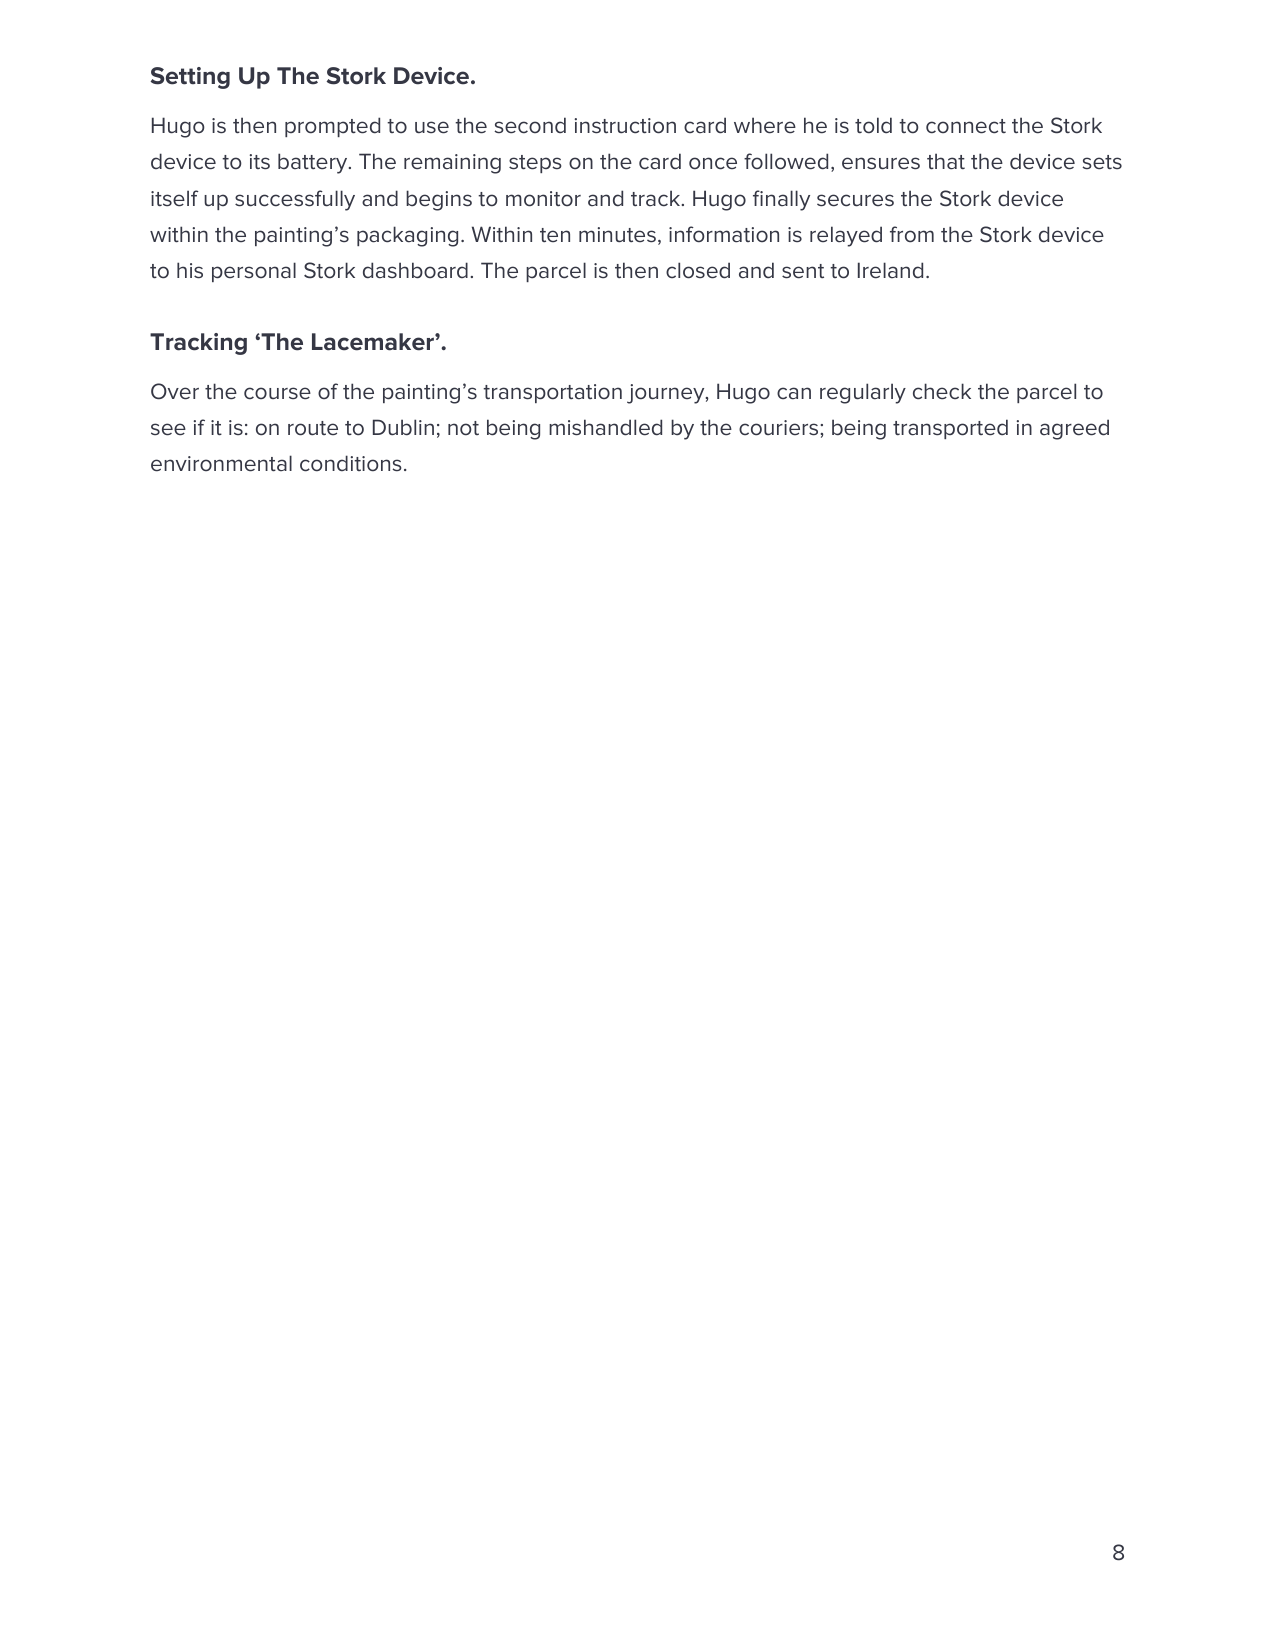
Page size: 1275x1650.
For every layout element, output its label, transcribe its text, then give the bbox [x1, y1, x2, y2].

text Hugo is then prompted to use the second instruction card where he is told to connect the Stork device to its battery. The remaining steps on the card once followed, ensures that the device sets itself up successfully and begins to monitor and track. Hugo finally secures the Stork device within the painting’s packaging. Within ten minutes, information is relayed from the Stork device to his personal Stork dashboard. The parcel is then closed and sent to Ireland. [150, 112, 1125, 285]
text Over the course of the painting’s transportation journey, Hugo can regularly check the parcel to see if it is: on route to Dublin; not being mishandled by the couriers; being transported in agreed environmental conditions. [150, 378, 1125, 479]
subtitle Tracking ‘The Lacemaker’. [150, 327, 1125, 357]
subtitle Setting Up The Stork Device. [150, 61, 1125, 92]
